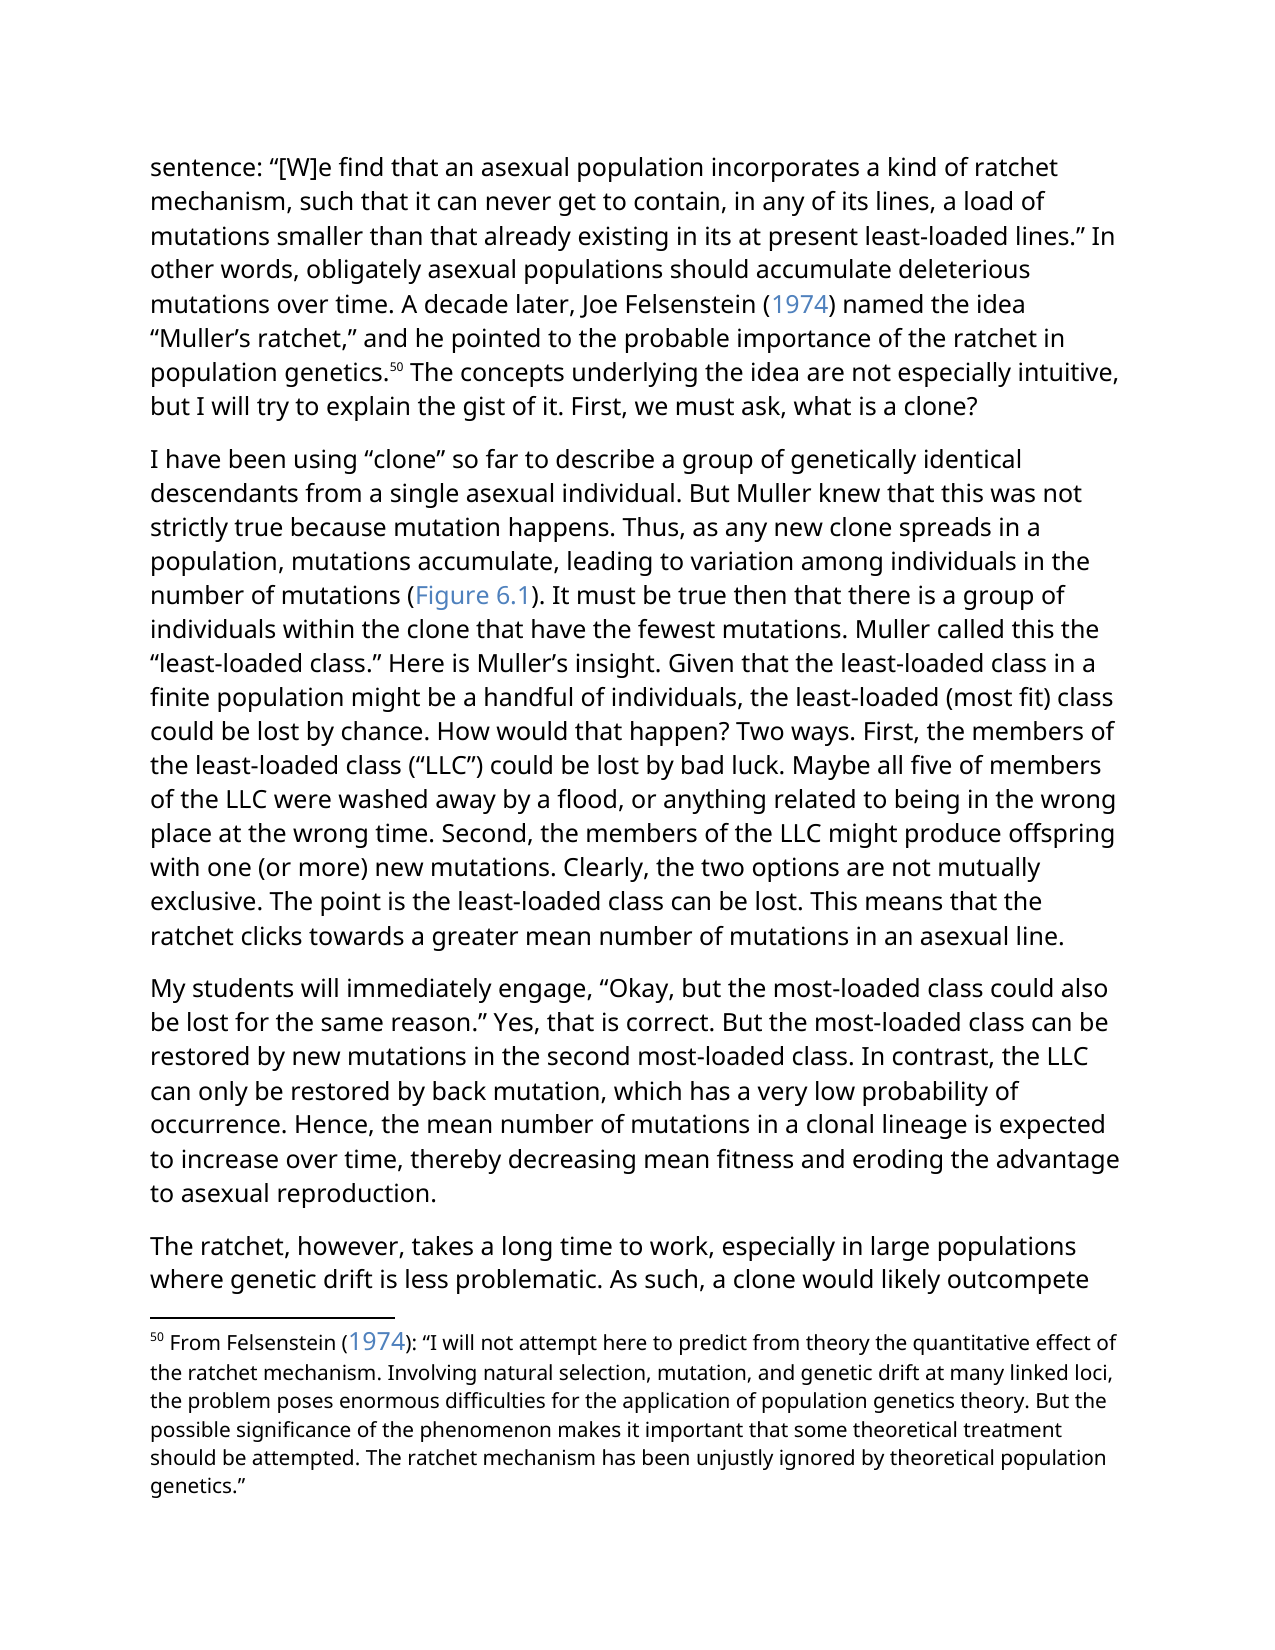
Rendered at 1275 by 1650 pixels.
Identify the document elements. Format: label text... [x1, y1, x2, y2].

text I have been using “clone” so far to describe a group of genetically identical descendants from a single asexual individual. But Muller knew that this was not strictly true because mutation happens. Thus, as any new clone spreads in a population, mutations accumulate, leading to variation among individuals in the number of mutations (Figure 6.1). It must be true then that there is a group of individuals within the clone that have the fewest mutations. Muller called this the “least-loaded class.” Here is Muller’s insight. Given that the least-loaded class in a finite population might be a handful of individuals, the least-loaded (most fit) class could be lost by chance. How would that happen? Two ways. First, the members of the least-loaded class (“LLC”) could be lost by bad luck. Maybe all five of members of the LLC were washed away by a flood, or anything related to being in the wrong place at the wrong time. Second, the members of the LLC might produce offspring with one (or more) new mutations. Clearly, the two options are not mutually exclusive. The point is the least-loaded class can be lost. This means that the ratchet clicks towards a greater mean number of mutations in an asexual line. [150, 441, 1125, 952]
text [150, 1228, 1125, 1296]
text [150, 150, 1125, 422]
text My students will immediately engage, “Okay, but the most-loaded class could also be lost for the same reason.” Yes, that is correct. But the most-loaded class can be restored by new mutations in the second most-loaded class. In contrast, the LLC can only be restored by back mutation, which has a very low probability of occurrence. Hence, the mean number of mutations in a clonal lineage is expected to increase over time, thereby decreasing mean fitness and eroding the advantage to asexual reproduction. [150, 971, 1125, 1209]
